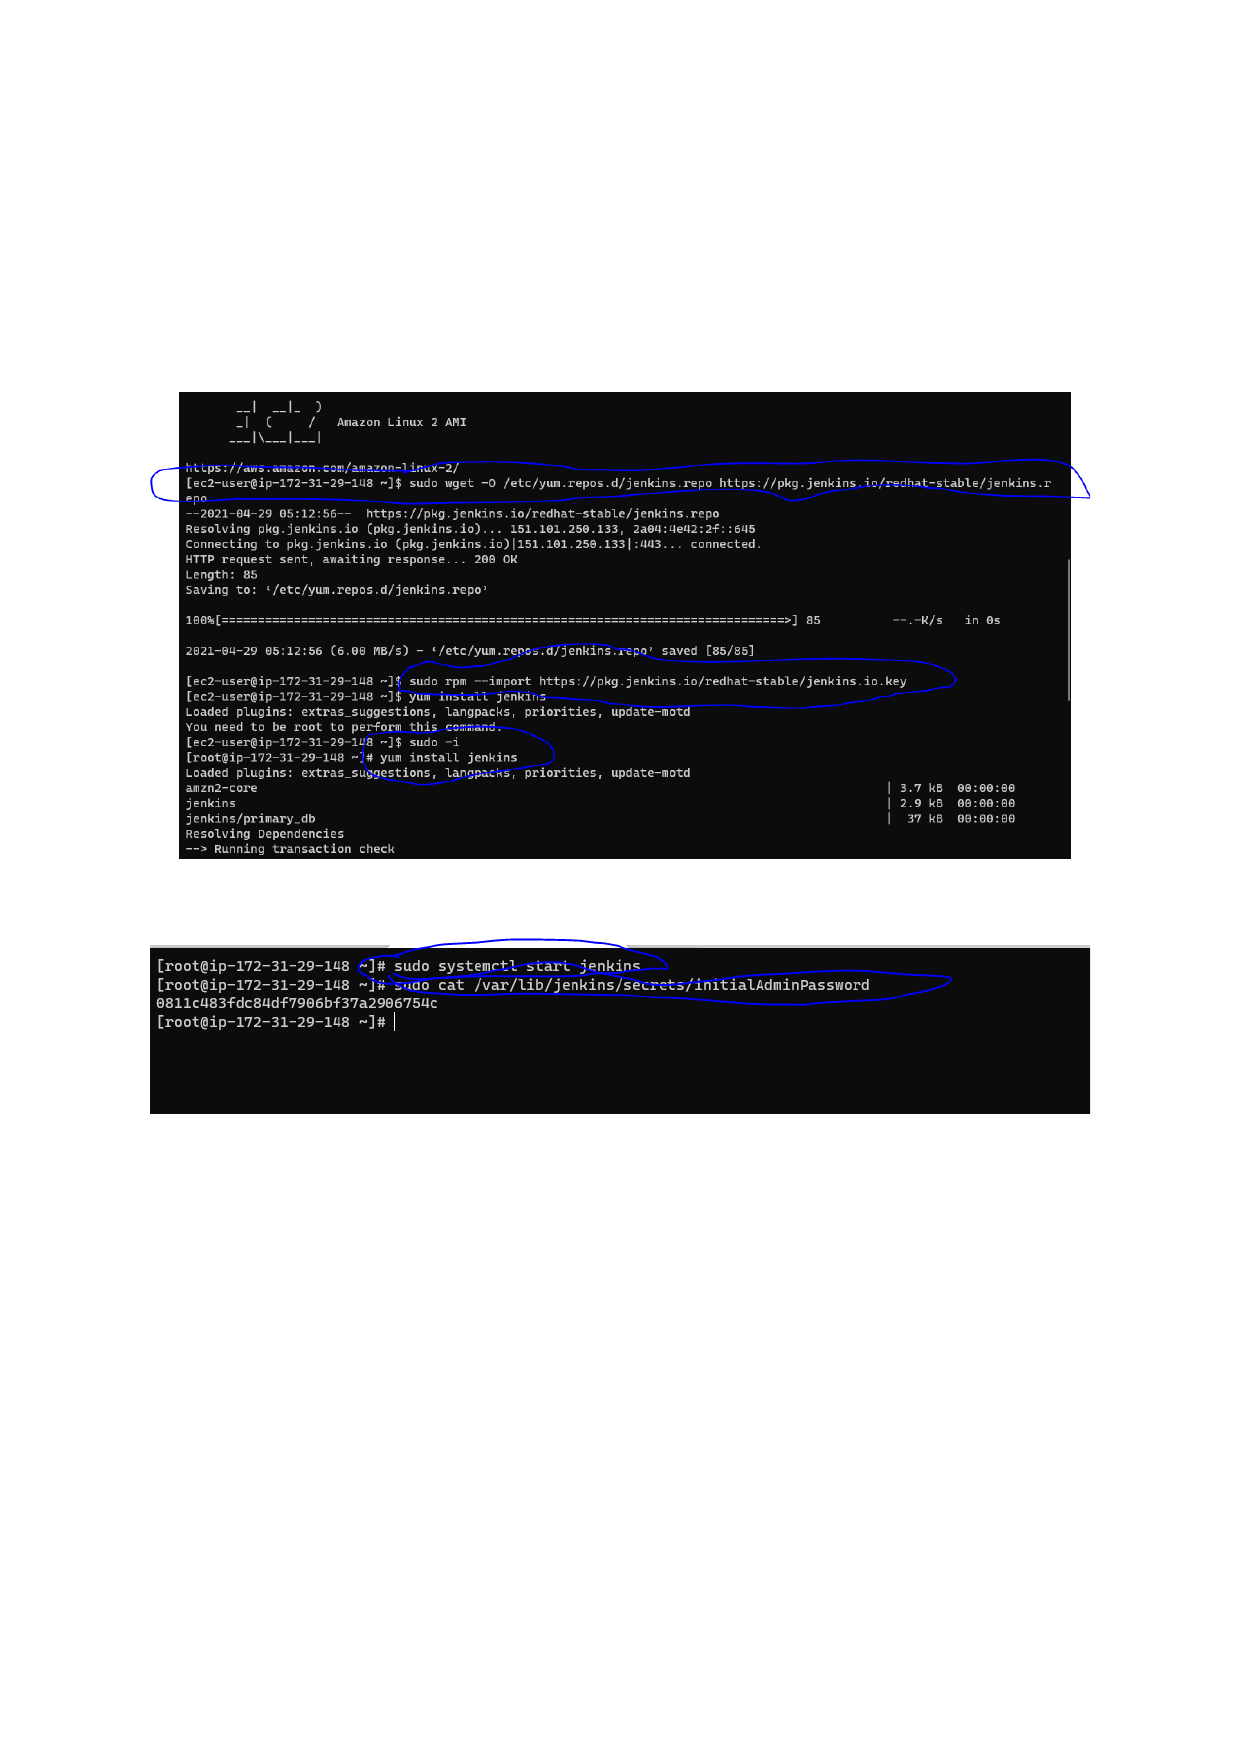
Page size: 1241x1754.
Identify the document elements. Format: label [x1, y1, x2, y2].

picture [150, 392, 1091, 859]
picture [150, 938, 1091, 1114]
